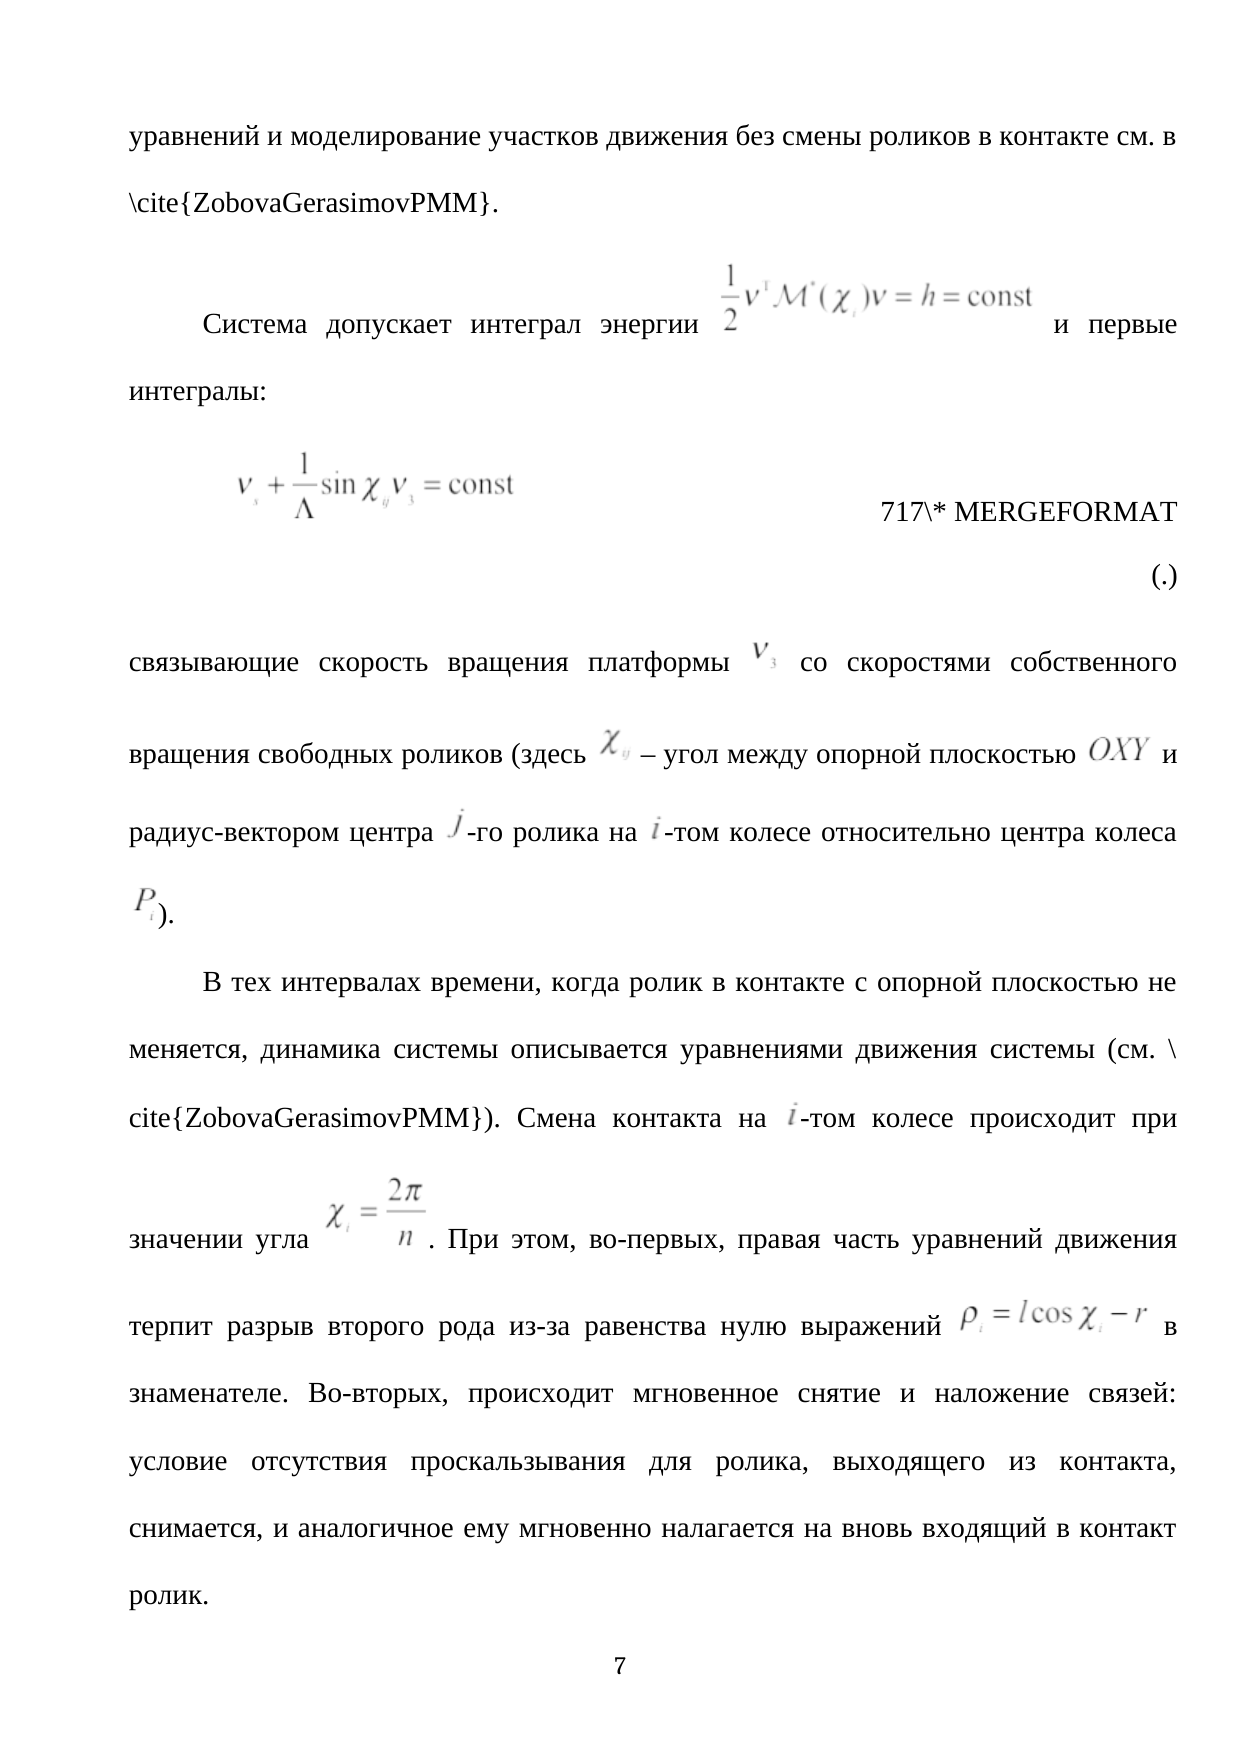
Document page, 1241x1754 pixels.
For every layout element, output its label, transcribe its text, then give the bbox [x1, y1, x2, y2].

text Система допускает интеграл энергии и первые интегралы: [128, 252, 1177, 407]
text В тех интервалах времени, когда ролик в контакте с опорной плоскостью не меняется, динамика системы описывается уравнениями движения системы (см. \cite{ZobovaGerasimovPMM}). Смена контакта на -том колесе происходит при значении угла . При этом, во-первых, правая часть уравнений движения терпит разрыв второго рода из-за равенства нулю выражений в знаменателе. Во-вторых, происходит мгновенное снятие и наложение связей: условие отсутствия проскальзывания для ролика, выходящего из контакта, снимается, и аналогичное ему мгновенно налагается на вновь входящий в контакт ролик. [128, 964, 1177, 1610]
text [128, 118, 1177, 219]
text связывающие скорость вращения платформы со скоростями собственного вращения свободных роликов (здесь – угол между опорной плоскостью и радиус-вектором центра -го ролика на -том колесе относительно центра колеса ). [128, 624, 1177, 930]
